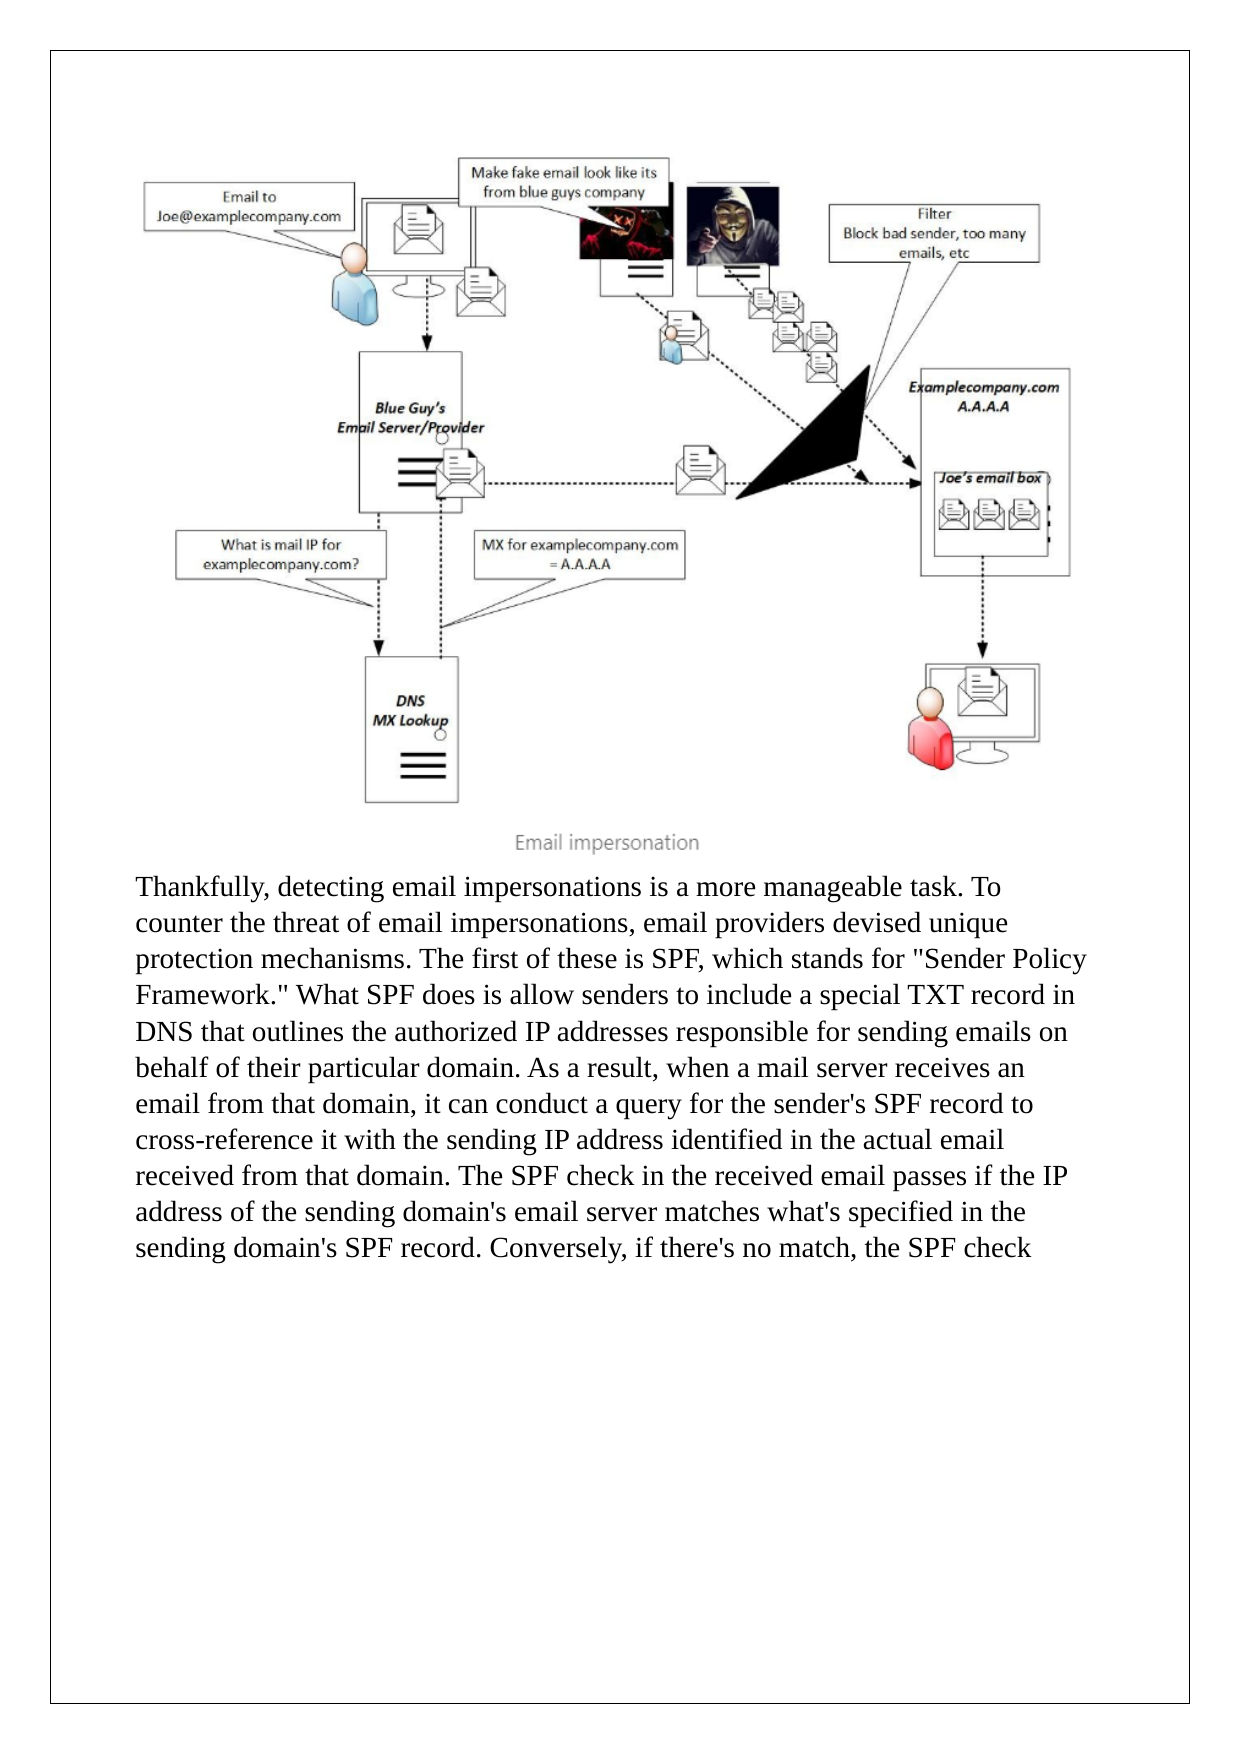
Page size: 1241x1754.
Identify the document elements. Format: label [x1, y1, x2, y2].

picture [135, 150, 1076, 867]
list [135, 869, 1090, 1264]
